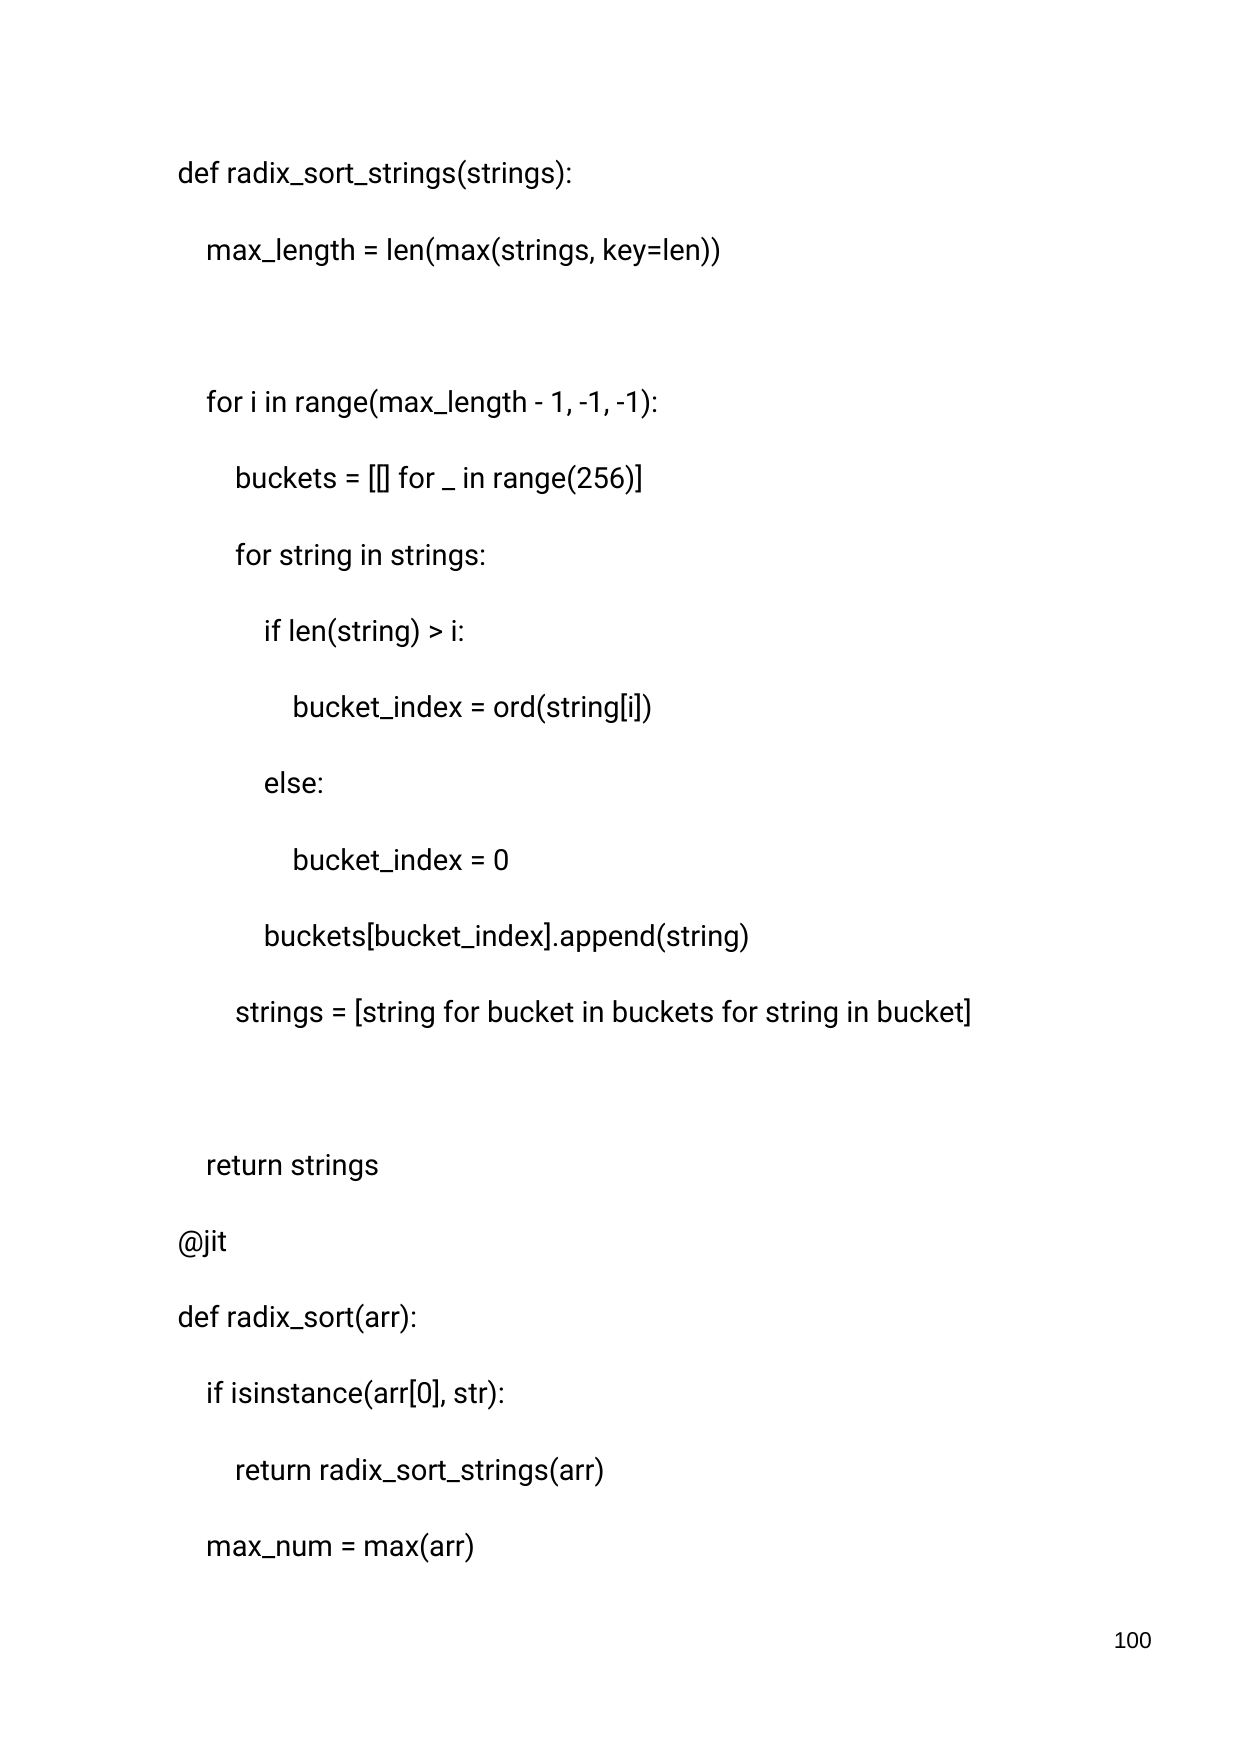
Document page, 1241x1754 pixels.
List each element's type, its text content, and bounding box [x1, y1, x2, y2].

text def radix_sort(arr): [177, 1300, 1152, 1334]
text bucket_index = ord(string[i]) [177, 690, 1152, 724]
text buckets = [[] for _ in range(256)] [177, 462, 1152, 496]
text max_num = max(arr) [177, 1529, 1152, 1563]
text return strings [177, 1148, 1152, 1182]
text for string in strings: [177, 538, 1152, 572]
text max_length = len(max(strings, key=len)) [177, 233, 1152, 267]
text for i in range(max_length - 1, -1, -1): [177, 385, 1152, 419]
text buckets[bucket_index].append(string) [177, 919, 1152, 953]
text else: [177, 767, 1152, 801]
text def radix_sort_strings(strings): [177, 157, 1152, 191]
text if len(string) > i: [177, 614, 1152, 648]
text @jit [177, 1224, 1152, 1258]
text if isinstance(arr[0], str): [177, 1377, 1152, 1411]
text return radix_sort_strings(arr) [177, 1453, 1152, 1487]
text strings = [string for bucket in buckets for string in bucket] [177, 995, 1152, 1029]
text bucket_index = 0 [177, 843, 1152, 877]
